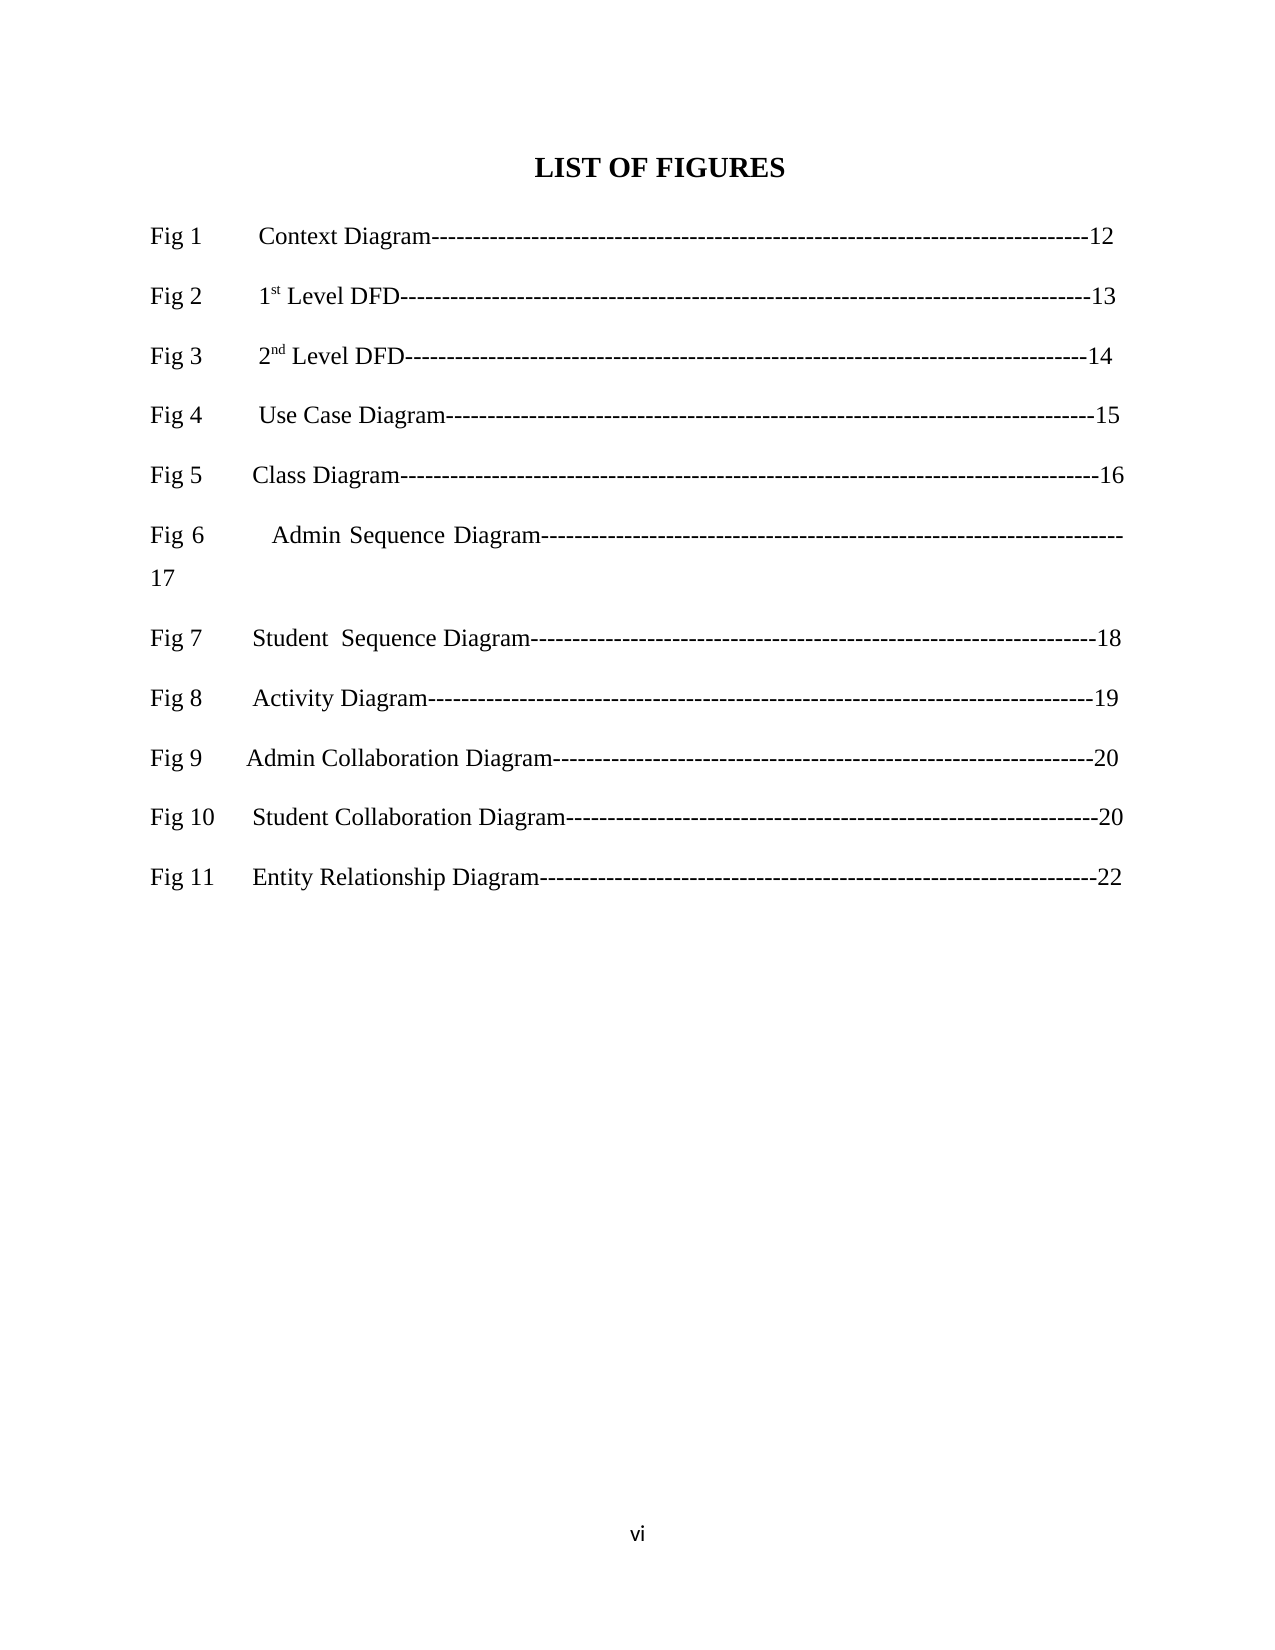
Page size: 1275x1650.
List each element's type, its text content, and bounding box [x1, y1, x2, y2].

list LIST OF FIGURES [195, 150, 1125, 183]
text Fig 3 2nd Level DFD----------------------------------------------------------------------------------14 [150, 341, 1125, 369]
text Fig 10 Student Collaboration Diagram----------------------------------------------------------------20 [150, 802, 1125, 831]
text Fig 2 1st Level DFD-----------------------------------------------------------------------------------13 [150, 281, 1125, 310]
text Fig 9 Admin Collaboration Diagram-----------------------------------------------------------------20 [150, 743, 1125, 771]
text Fig 8 Activity Diagram--------------------------------------------------------------------------------19 [150, 683, 1125, 712]
text Fig 6 Admin Sequence Diagram----------------------------------------------------------------------17 [150, 520, 1125, 592]
text Fig 1 Context Diagram-------------------------------------------------------------------------------12 [150, 221, 1125, 250]
text Fig 5 Class Diagram------------------------------------------------------------------------------------16 [150, 460, 1125, 489]
text Fig 4 Use Case Diagram------------------------------------------------------------------------------15 [150, 401, 1125, 429]
text Fig 11 Entity Relationship Diagram-------------------------------------------------------------------22 [150, 862, 1125, 891]
text Fig 7 Student Sequence Diagram--------------------------------------------------------------------18 [150, 623, 1125, 652]
